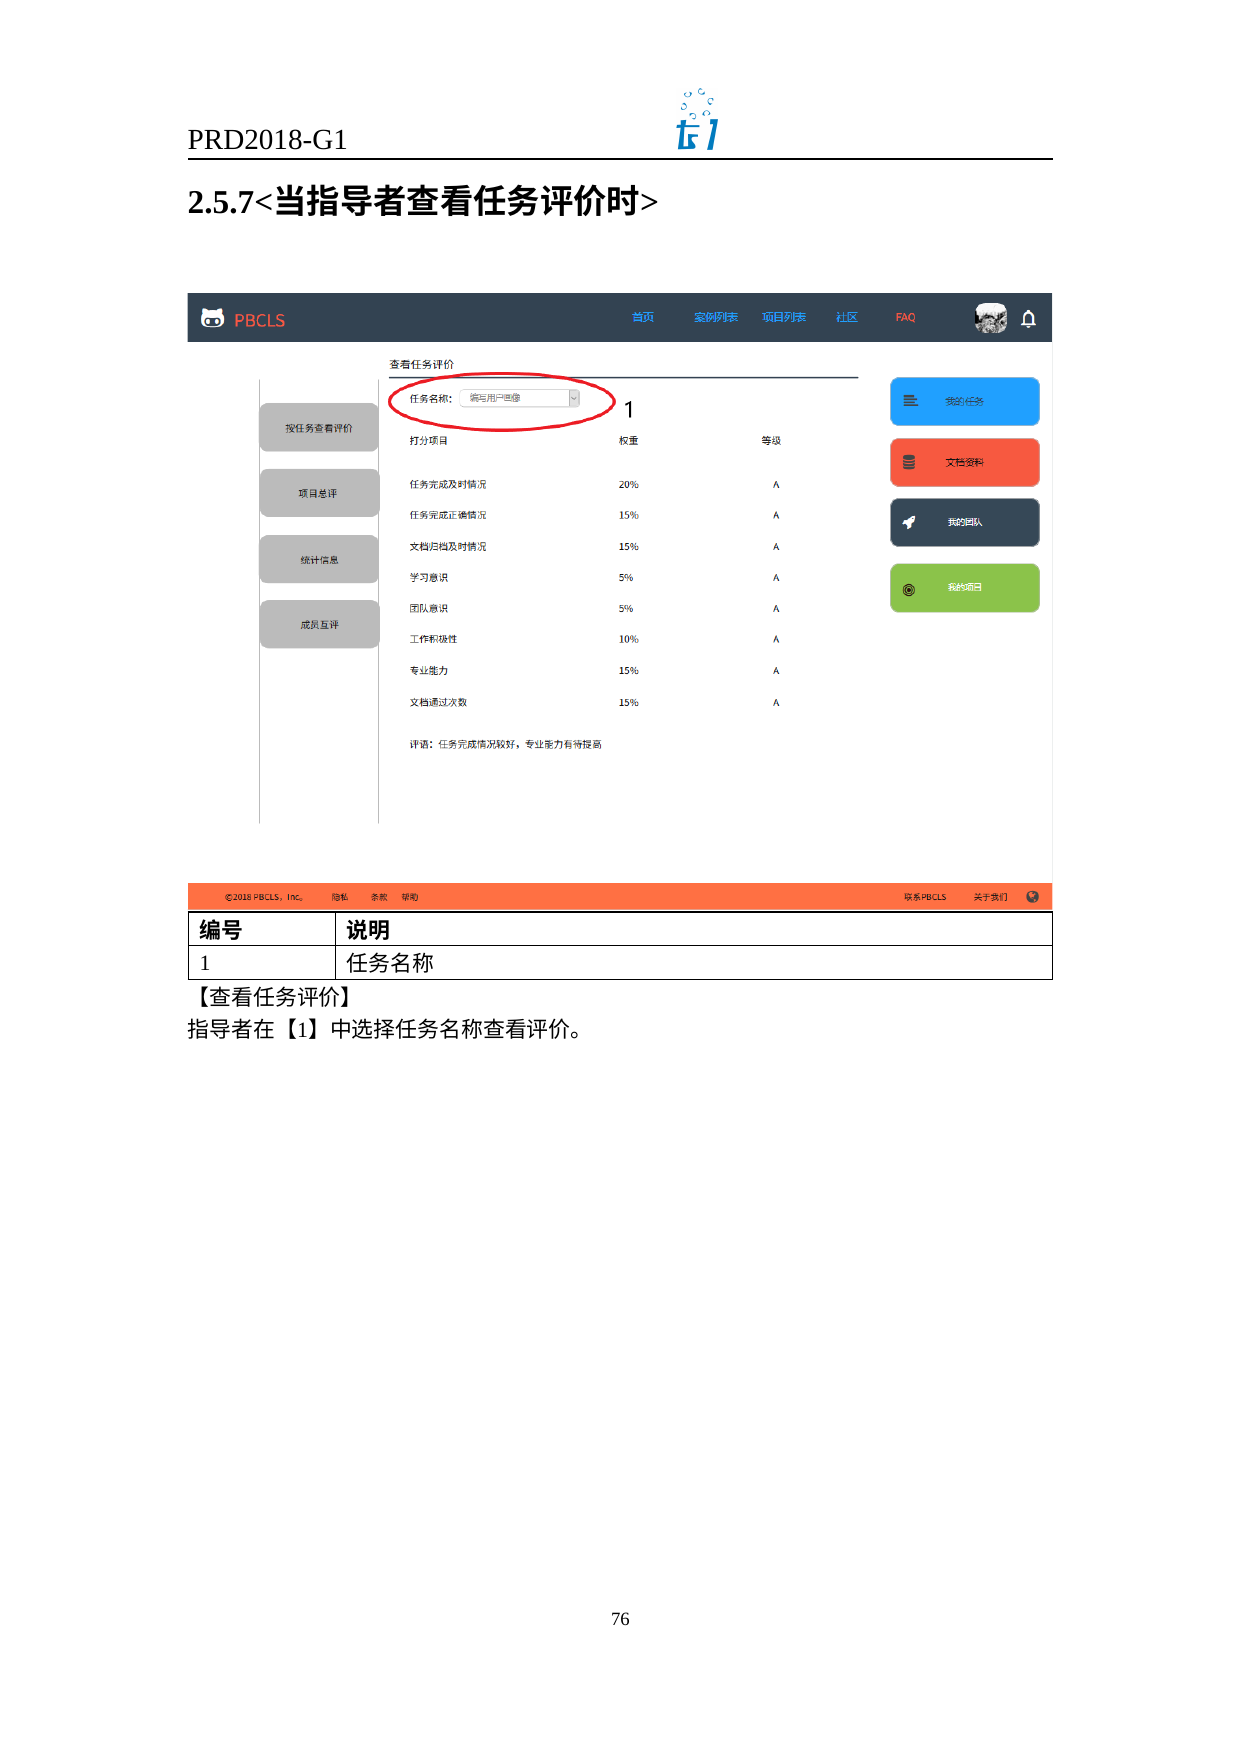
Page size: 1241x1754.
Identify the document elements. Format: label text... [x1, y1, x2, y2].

text 【查看任务评价】 [187, 980, 1053, 1012]
table_cell 1 [189, 946, 335, 978]
table_header 编号 [189, 913, 335, 945]
subtitle 2.5.7<当指导者查看任务评价时> [187, 167, 1053, 232]
text 指导者在【1】中选择任务名称查看评价。 [187, 1012, 1053, 1044]
picture [676, 88, 719, 150]
table_cell 任务名称 [336, 946, 1052, 978]
table_header 说明 [336, 913, 1052, 945]
picture [187, 293, 1053, 910]
